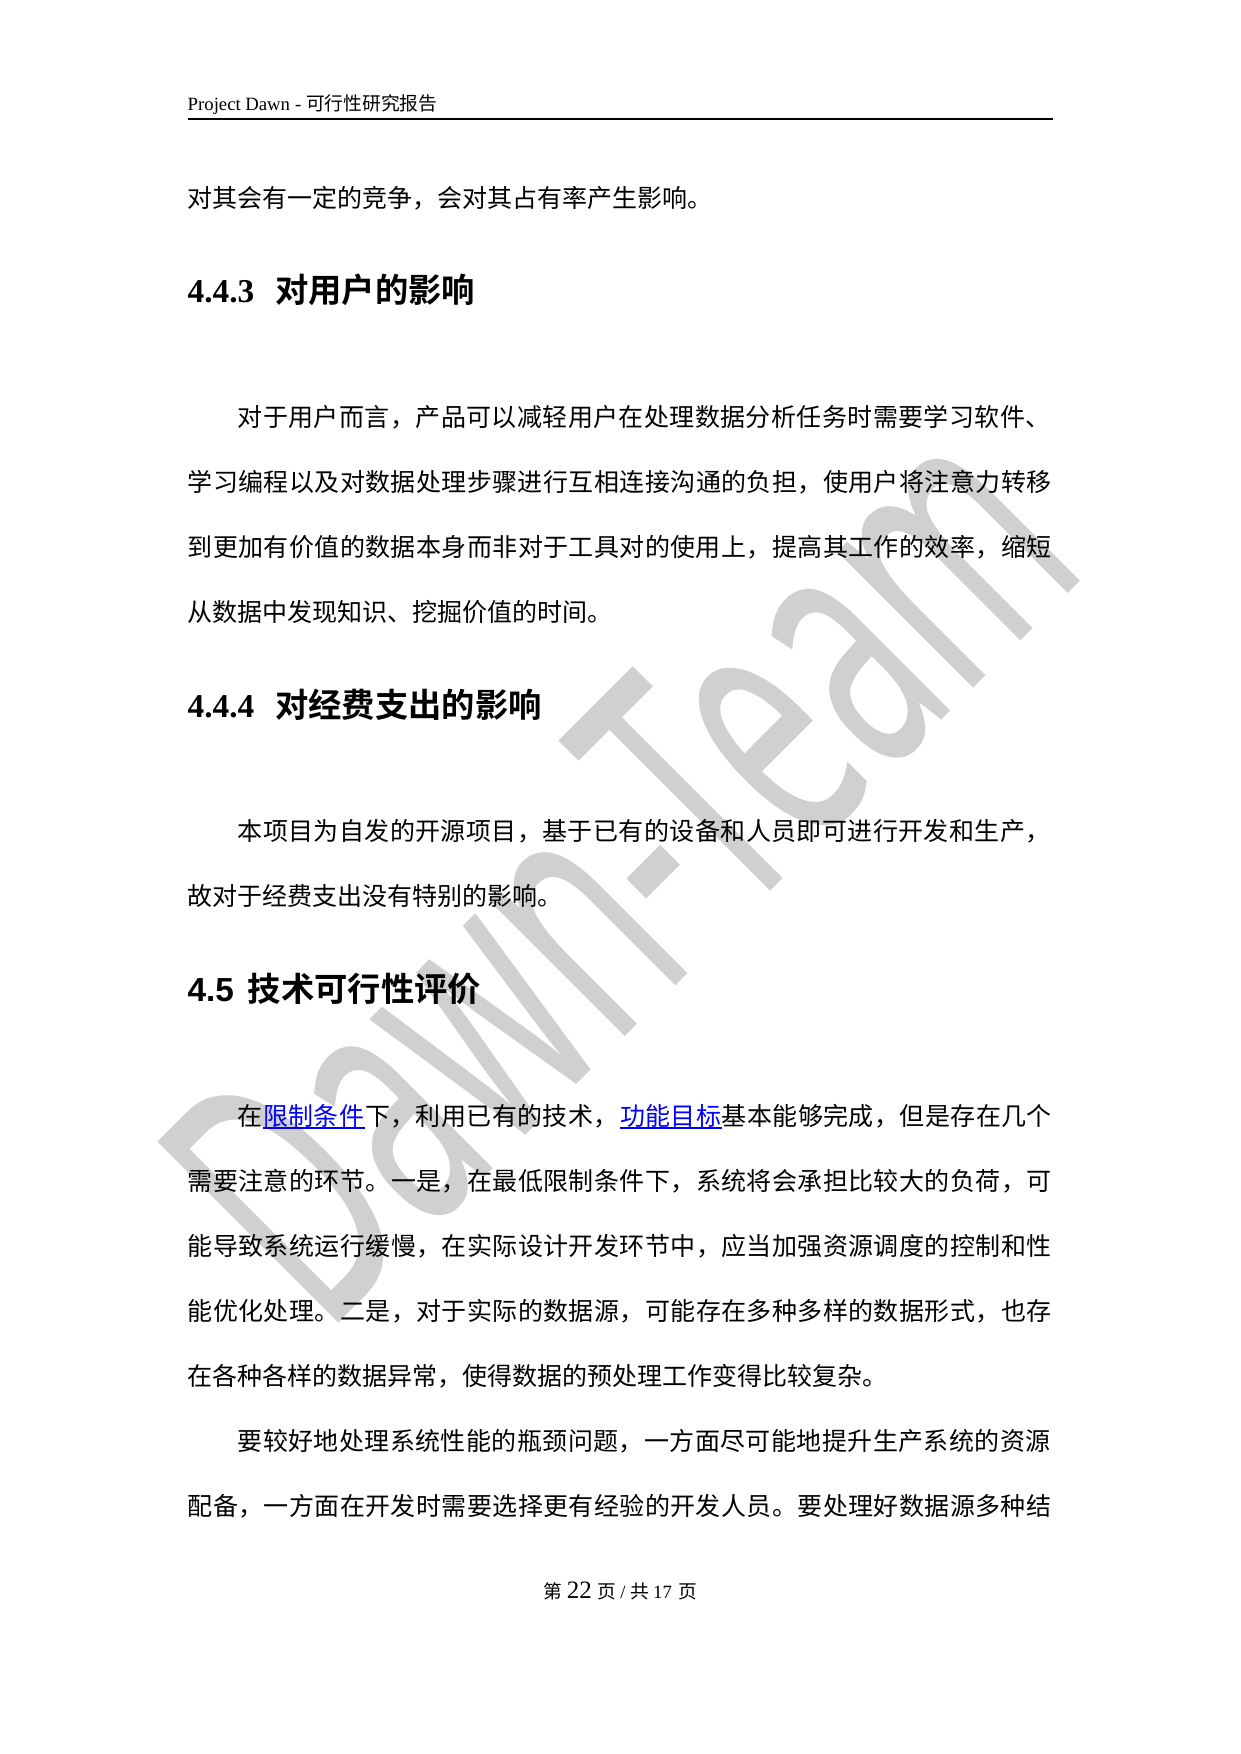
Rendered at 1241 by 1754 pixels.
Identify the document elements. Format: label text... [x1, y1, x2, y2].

text 在限制条件下，利用已有的技术，功能目标基本能够完成，但是存在几个需要注意的环节。一是，在最低限制条件下，系统将会承担比较大的负荷，可能导致系统运行缓慢，在实际设计开发环节中，应当加强资源调度的控制和性能优化处理。二是，对于实际的数据源，可能存在多种多样的数据形式，也存在各种各样的数据异常，使得数据的预处理工作变得比较复杂。 [187, 1082, 1053, 1407]
text 本项目为自发的开源项目，基于已有的设备和人员即可进行开发和生产，故对于经费支出没有特别的影响。 [187, 797, 1053, 927]
text 对于用户而言，产品可以减轻用户在处理数据分析任务时需要学习软件、学习编程以及对数据处理步骤进行互相连接沟通的负担，使用户将注意力转移到更加有价值的数据本身而非对于工具对的使用上，提高其工作的效率，缩短从数据中发现知识、挖掘价值的时间。 [187, 383, 1053, 643]
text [187, 1407, 1053, 1537]
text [187, 164, 1053, 229]
subtitle 对经费支出的影响 [187, 670, 1053, 735]
subtitle 技术可行性评价 [187, 954, 1053, 1019]
subtitle 对用户的影响 [187, 256, 1053, 321]
